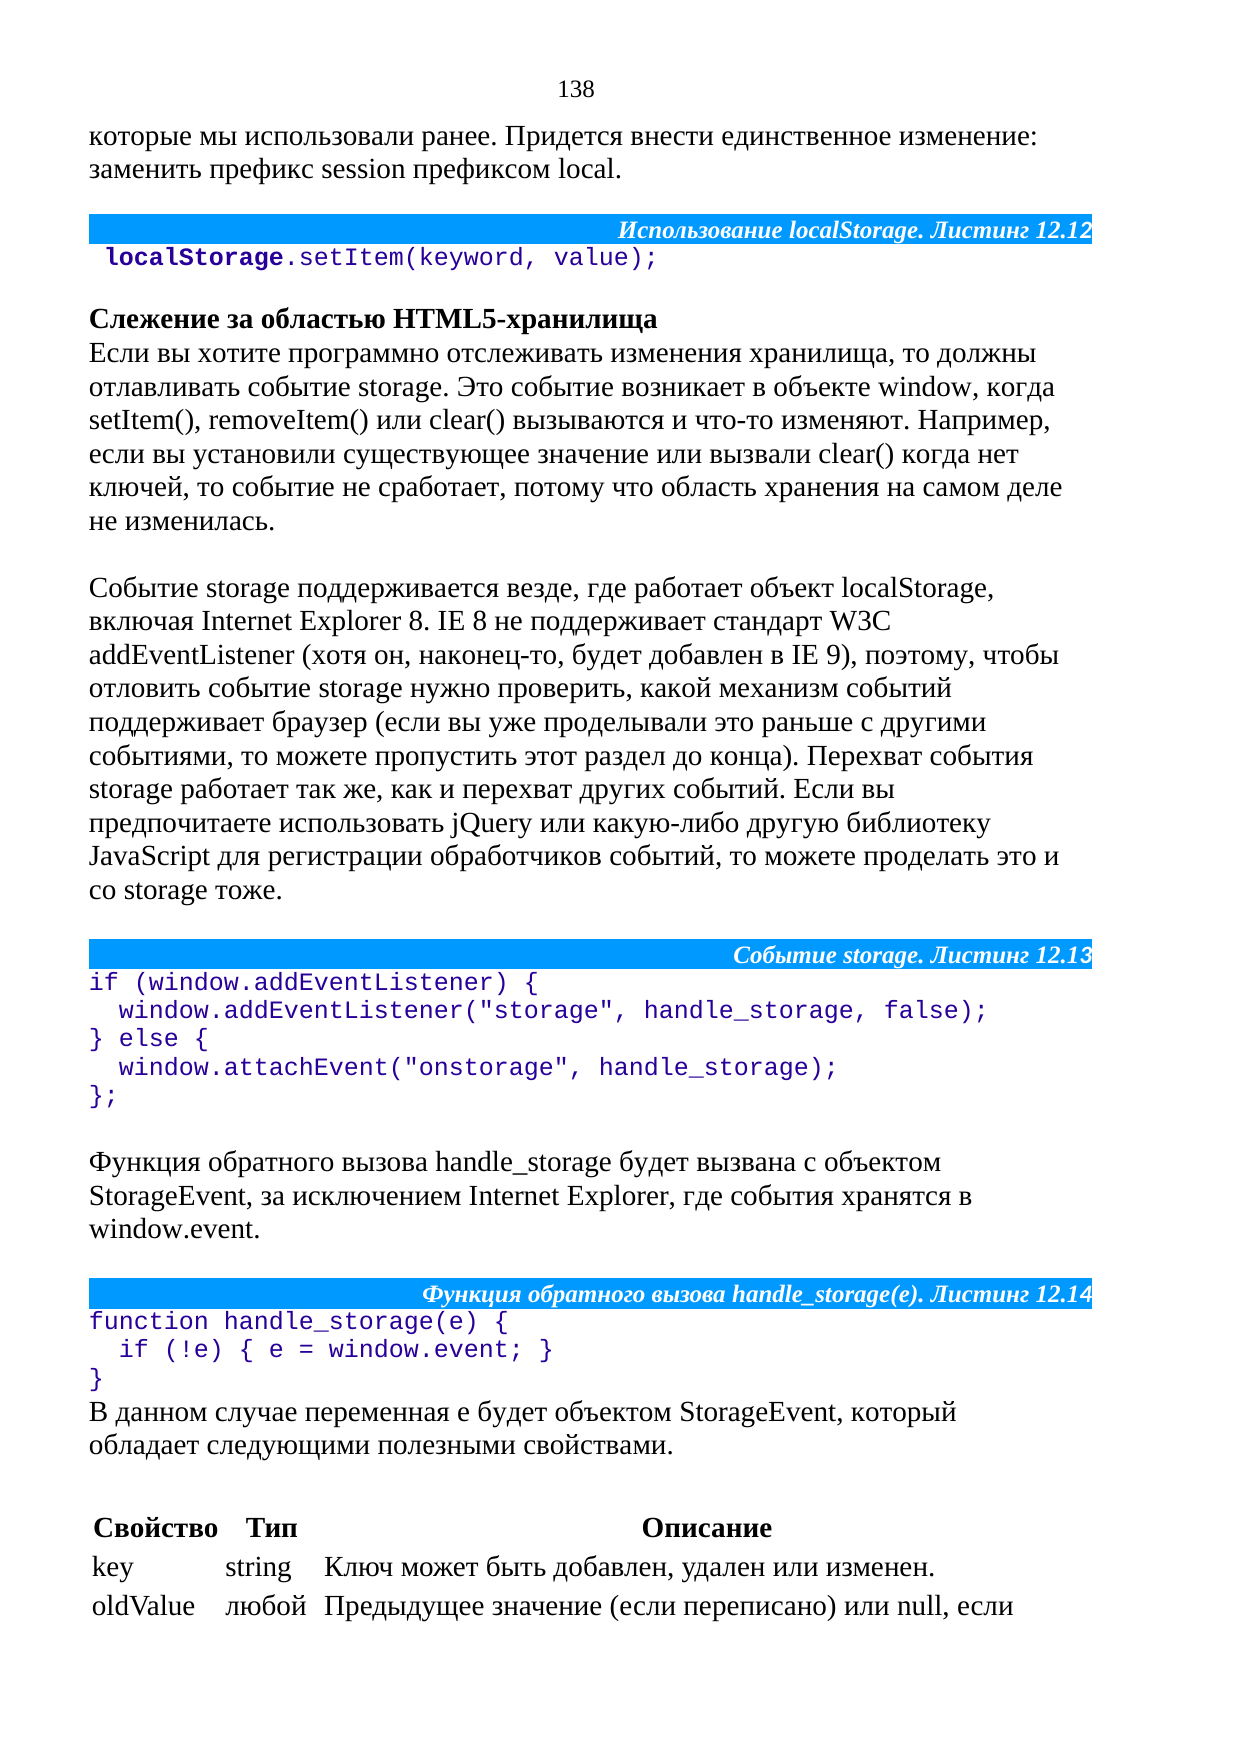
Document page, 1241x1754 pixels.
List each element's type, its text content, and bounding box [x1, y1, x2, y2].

text В данном случае переменная e будет объектом StorageEvent, который обладает следующими полезными свойствами. [89, 1394, 1063, 1461]
text Событие storage поддерживается везде, где работает объект localStorage, включая Internet Explorer 8. IE 8 не поддерживает стандарт W3C addEventListener (хотя он, наконец-то, будет добавлен в IE 9), поэтому, чтобы отловить событие storage нужно проверить, какой механизм событий поддерживает браузер (если вы уже проделывали это раньше с другими событиями, то можете пропустить этот раздел до конца). Перехват события storage работает так же, как и перехват других событий. Если вы предпочитаете использовать jQuery или какую-либо другую библиотеку JavaScript для регистрации обработчиков событий, то можете проделать это и со storage тоже. [89, 570, 1063, 905]
table_header Событие storage. Листинг 12.13 [89, 939, 1092, 969]
text Функция обратного вызова handle_storage будет вызвана с объектом StorageEvent, за исключением Internet Explorer, где события хранятся в window.event. [89, 1144, 1063, 1245]
table_header Свойство [89, 1507, 222, 1546]
table_cell oldValue [89, 1586, 222, 1625]
text Слежение за областью HTML5-хранилища [89, 302, 1063, 335]
table_header Тип [222, 1507, 321, 1546]
table_cell key [89, 1546, 222, 1586]
table_header Использование localStorage. Листинг 12.12 [89, 214, 1092, 244]
table_header Описание [321, 1507, 1093, 1546]
table_cell string [222, 1546, 321, 1586]
table_cell function handle_storage(e) { if (!e) { e = window.event; } } [89, 1309, 1092, 1394]
text Если вы хотите программно отслеживать изменения хранилища, то должны отлавливать событие storage. Это событие возникает в объекте window, когда setItem(), removeItem() или clear() вызываются и что-то изменяют. Например, если вы установили существующее значение или вызвали clear() когда нет ключей, то событие не сработает, потому что область хранения на самом деле не изменилась. [89, 335, 1063, 536]
table_cell if (window.addEventListener) { window.addEventListener("storage", handle_storage, false); } else { window.attachEvent("onstorage", handle_storage); }; [89, 969, 1092, 1144]
table_cell localStorage.setItem(keyword, value); [89, 245, 1092, 273]
table_cell Ключ может быть добавлен, удален или изменен. [321, 1546, 1093, 1586]
table_cell любой [222, 1586, 321, 1625]
table_header Функция обратного вызова handle_storage(e). Листинг 12.14 [89, 1278, 1092, 1309]
table_cell Предыдущее значение (если переписано) или null, если добавлено новое значение. [321, 1586, 1093, 1625]
